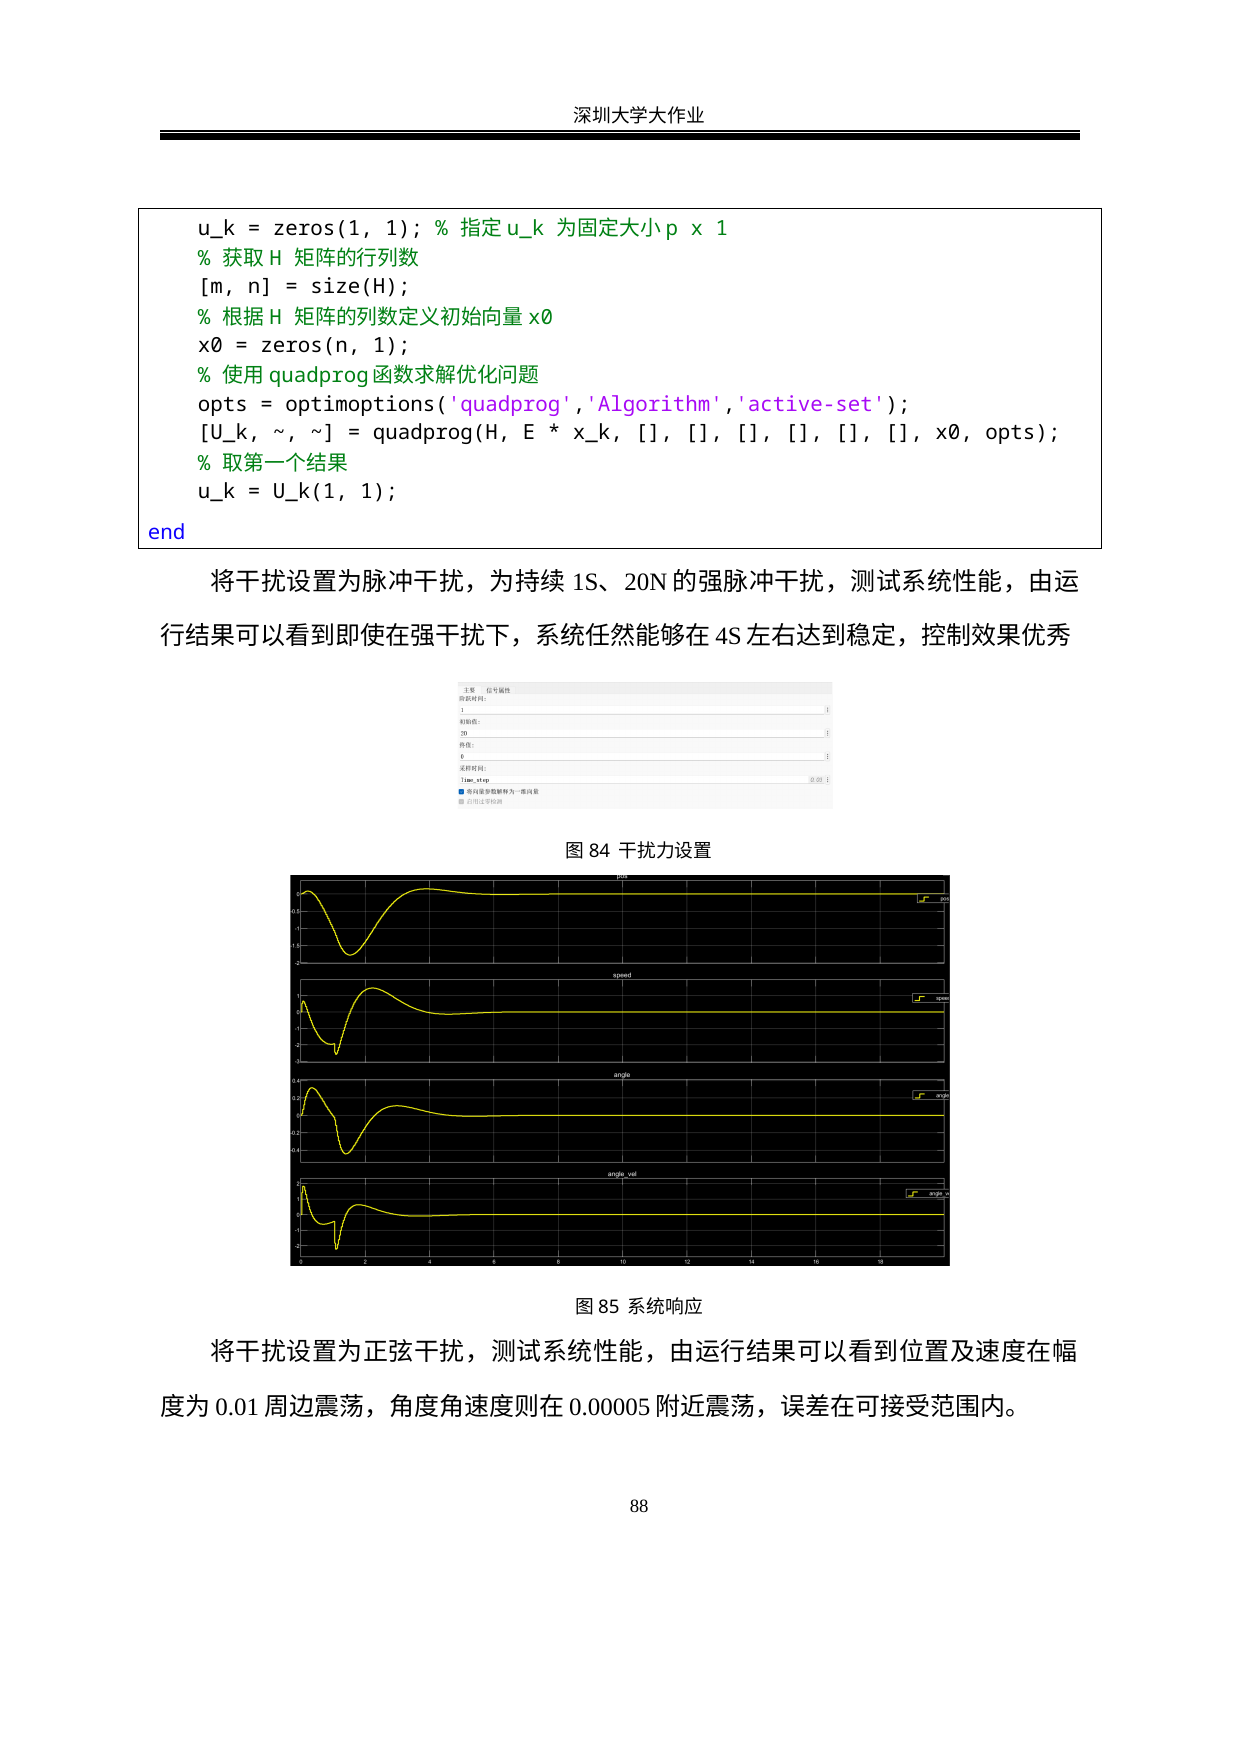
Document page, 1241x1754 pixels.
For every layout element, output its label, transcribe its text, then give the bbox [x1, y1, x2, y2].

text [m, n] = size(H); [148, 272, 1092, 300]
text 图 84 干扰力设置 [160, 835, 1080, 862]
picture [290, 875, 950, 1266]
text % 根据 H 矩阵的列数定义初始向量 x0 [148, 300, 1092, 330]
picture [457, 682, 833, 809]
text 图 85 系统响应 [160, 1292, 1080, 1319]
text end [139, 514, 1101, 548]
text [U_k, ~, ~] = quadprog(H, E * x_k, [], [], [], [], [], [], x0, opts); [148, 417, 1092, 446]
text % 取第一个结果 [148, 446, 1092, 476]
text 将干扰设置为正弦干扰，测试系统性能，由运行结果可以看到位置及速度在幅度为0.01周边震荡，角度角速度则在0.00005附近震荡，误差在可接受范围内。 [160, 1332, 1080, 1422]
text 将干扰设置为脉冲干扰，为持续1S、20N的强脉冲干扰，测试系统性能，由运行结果可以看到即使在强干扰下，系统任然能够在4S左右达到稳定，控制效果优秀 [160, 561, 1080, 652]
text % 获取 H 矩阵的行列数 [148, 241, 1092, 272]
text x0 = zeros(n, 1); [148, 330, 1092, 359]
text % 使用quadprog函数求解优化问题 [148, 359, 1092, 389]
text opts = optimoptions('quadprog','Algorithm','active-set'); [148, 389, 1092, 417]
text u_k = zeros(1, 1); % 指定 u_k 为固定大小 p x 1 [139, 209, 1101, 241]
text u_k = U_k(1, 1); [148, 476, 1092, 505]
